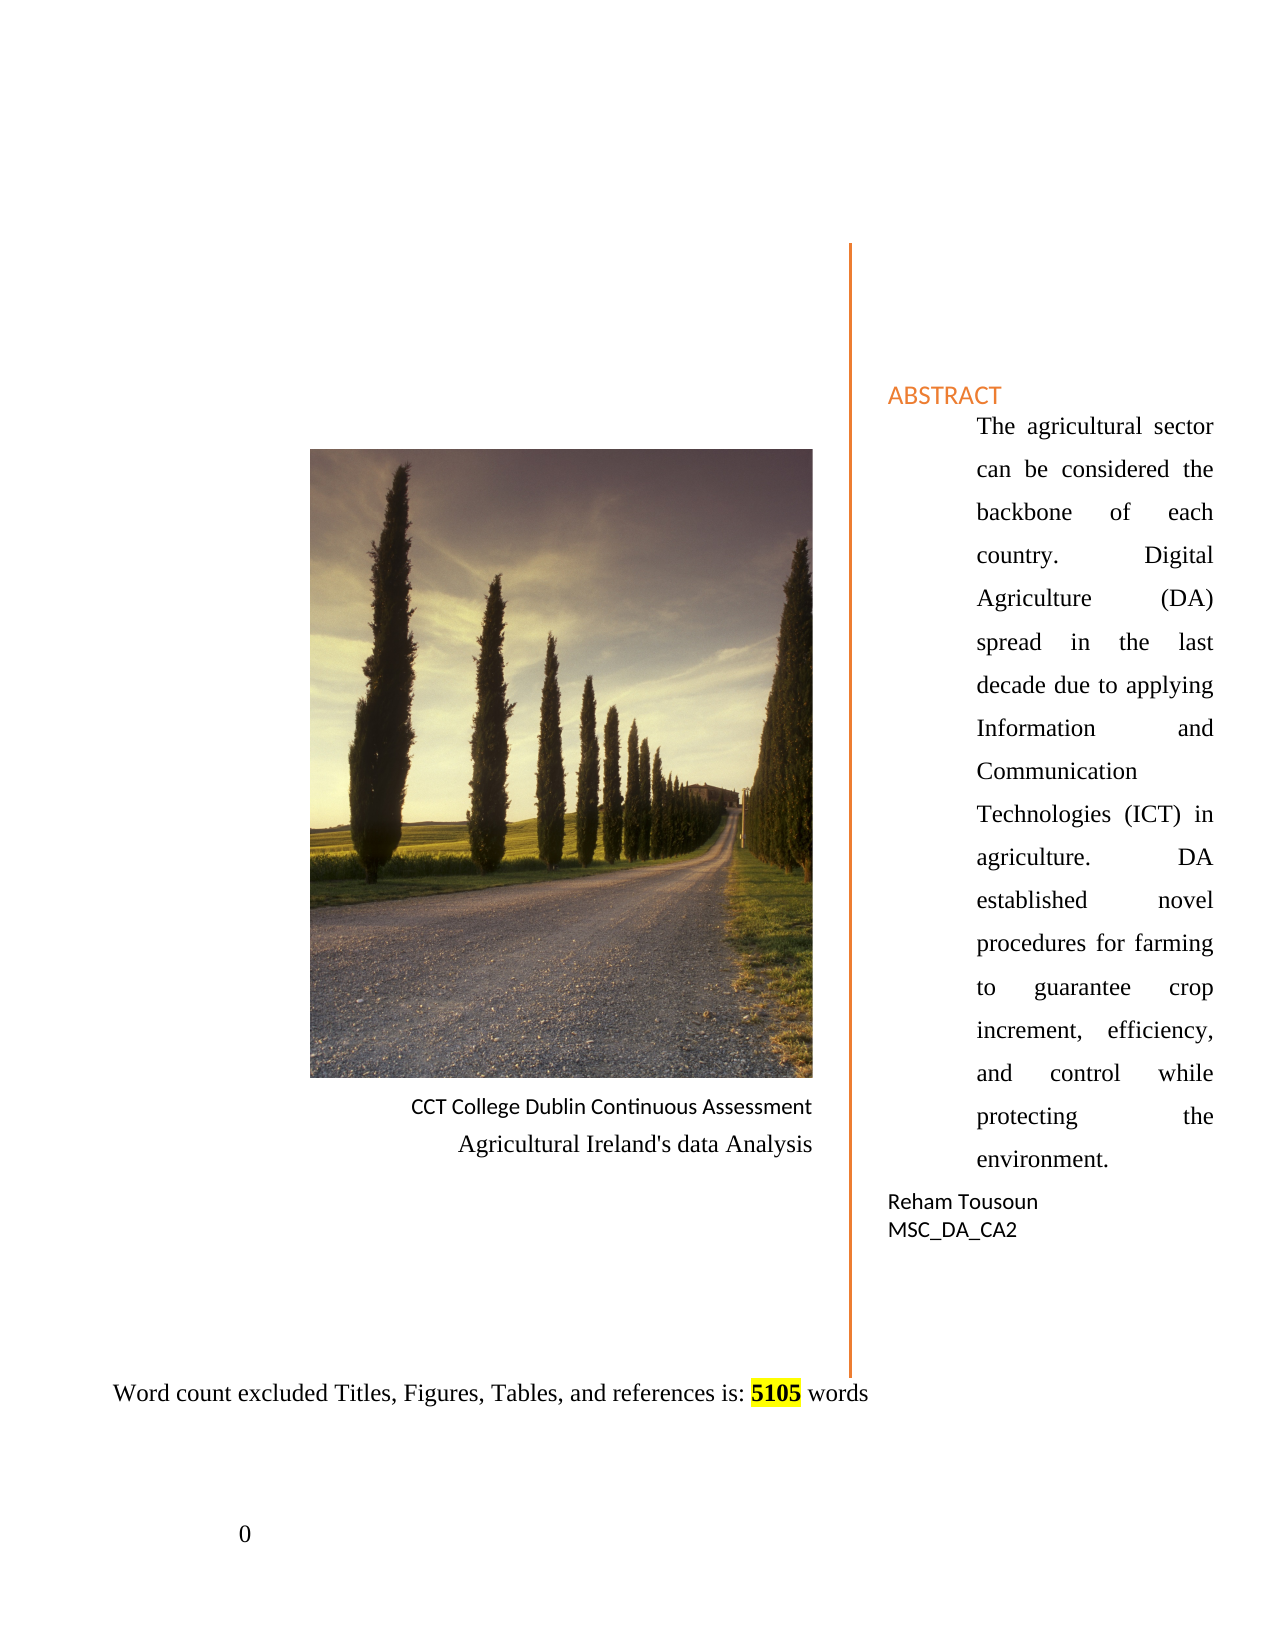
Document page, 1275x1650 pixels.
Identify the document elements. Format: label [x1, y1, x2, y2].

picture [310, 449, 813, 1078]
